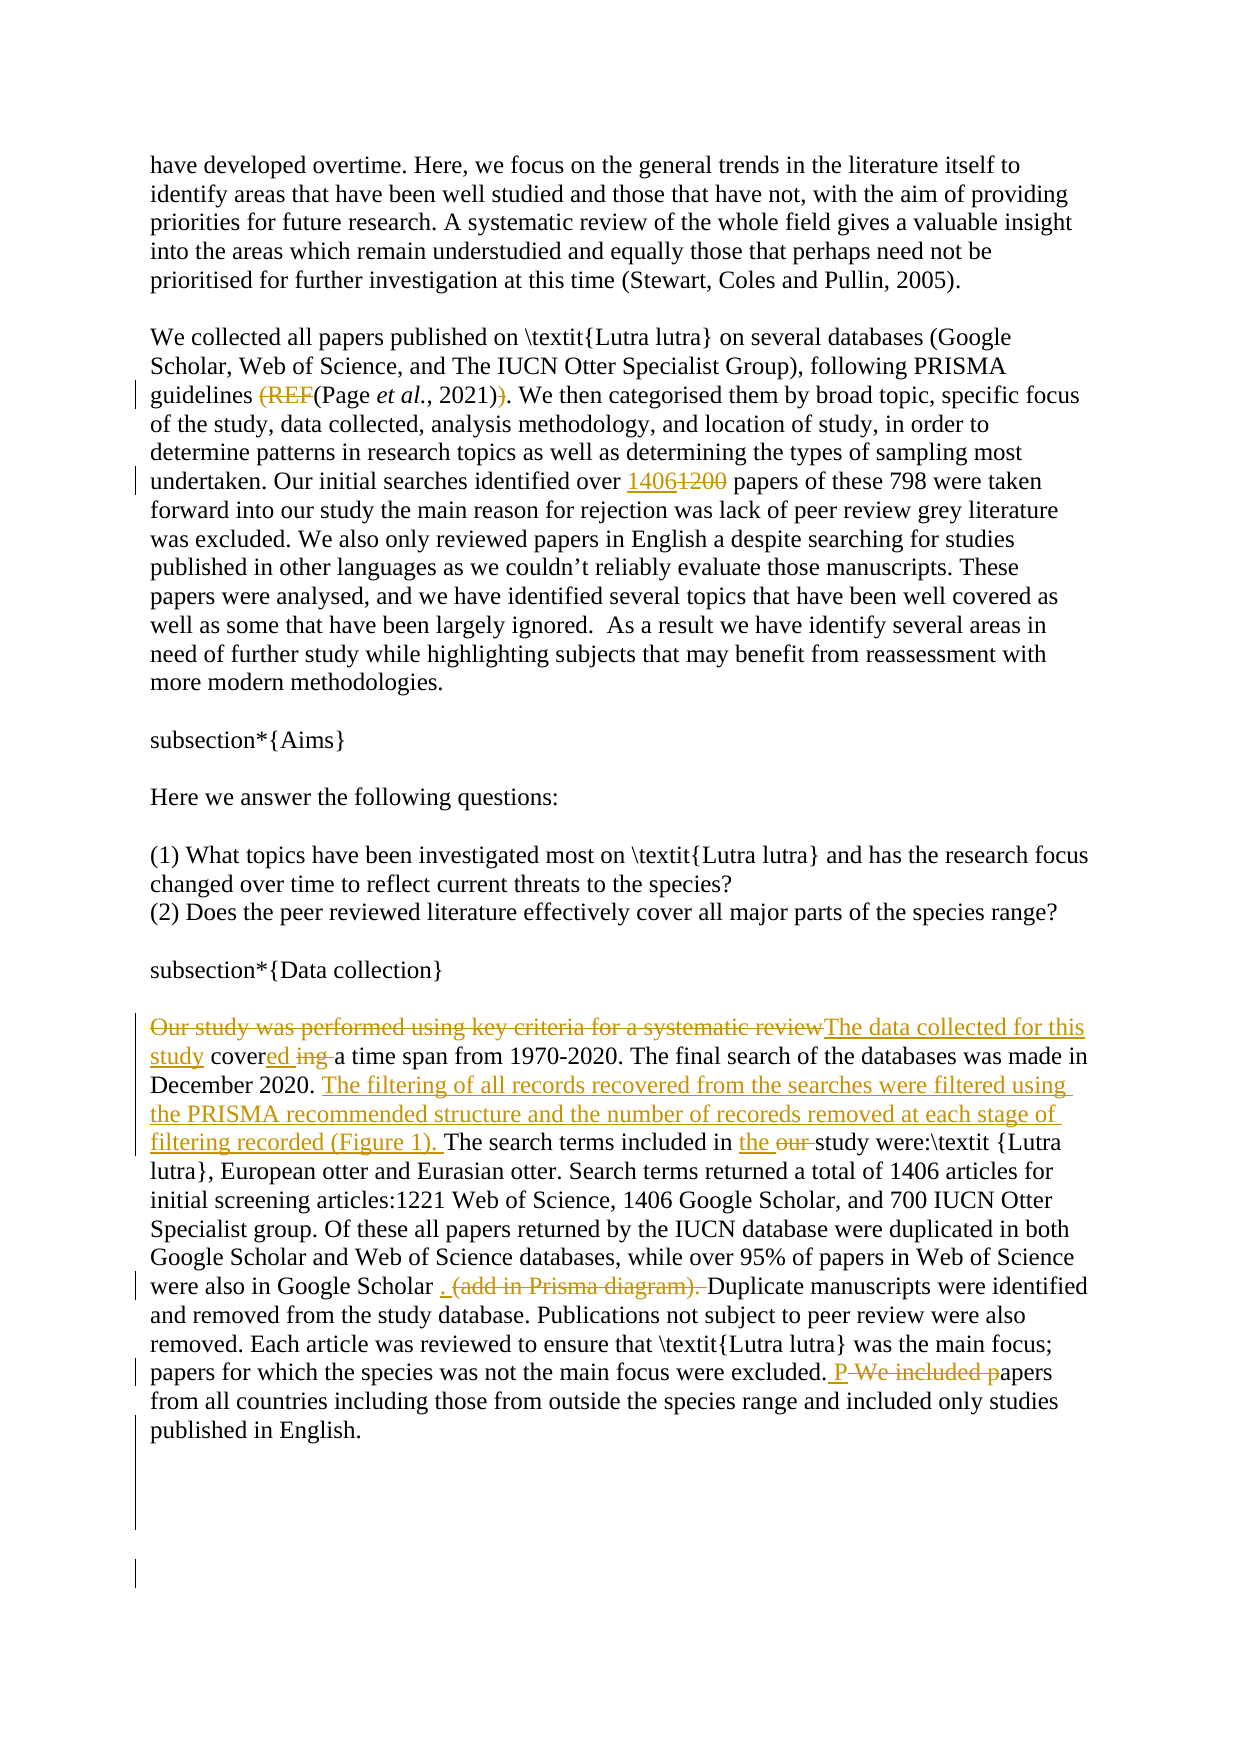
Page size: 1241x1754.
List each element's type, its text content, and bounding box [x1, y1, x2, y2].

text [150, 150, 1090, 294]
text subsection*{Aims} [150, 725, 1090, 754]
text Here we answer the following questions: [150, 782, 1090, 811]
text covera time span from 1970-2020. The final search of the databases was made in December 2020. The search terms included in study were:\textit {Lutra lutra}, European otter and Eurasian otter. Search terms returned a total of 1406 articles for initial screening articles:1221 Web of Science, 1406 Google Scholar, and 700 IUCN Otter Specialist group. Of these all papers returned by the IUCN database were duplicated in both Google Scholar and Web of Science databases, while over 95% of papers in Web of Science were also in Google Scholar Duplicate manuscripts were identified and removed from the study database. Publications not subject to peer review were also removed. Each article was reviewed to ensure that \textit{Lutra lutra} was the main focus; papers for which the species was not the main focus were excluded.apers from all countries including those from outside the species range and included only studies published in English. [150, 1012, 1090, 1444]
text subsection*{Data collection} [150, 955, 1090, 984]
text We collected all papers published on \textit{Lutra lutra} on several databases (Google Scholar, Web of Science, and The IUCN Otter Specialist Group), following PRISMA guidelines (Page et al., 2021). We then categorised them by broad topic, specific focus of the study, data collected, analysis methodology, and location of study, in order to determine patterns in research topics as well as determining the types of sampling most undertaken. Our initial searches identified over papers of these 798 were taken forward into our study the main reason for rejection was lack of peer review grey literature was excluded. We also only reviewed papers in English a despite searching for studies published in other languages as we couldn’t reliably evaluate those manuscripts. These papers were analysed, and we have identified several topics that have been well covered as well as some that have been largely ignored. As a result we have identify several areas in need of further study while highlighting subjects that may benefit from reassessment with more modern methodologies. [150, 322, 1090, 696]
text (2) Does the peer reviewed literature effectively cover all major parts of the species range? [150, 897, 1090, 926]
text (1) What topics have been investigated most on \textit{Lutra lutra} and has the research focus changed over time to reflect current threats to the species? [150, 840, 1090, 897]
